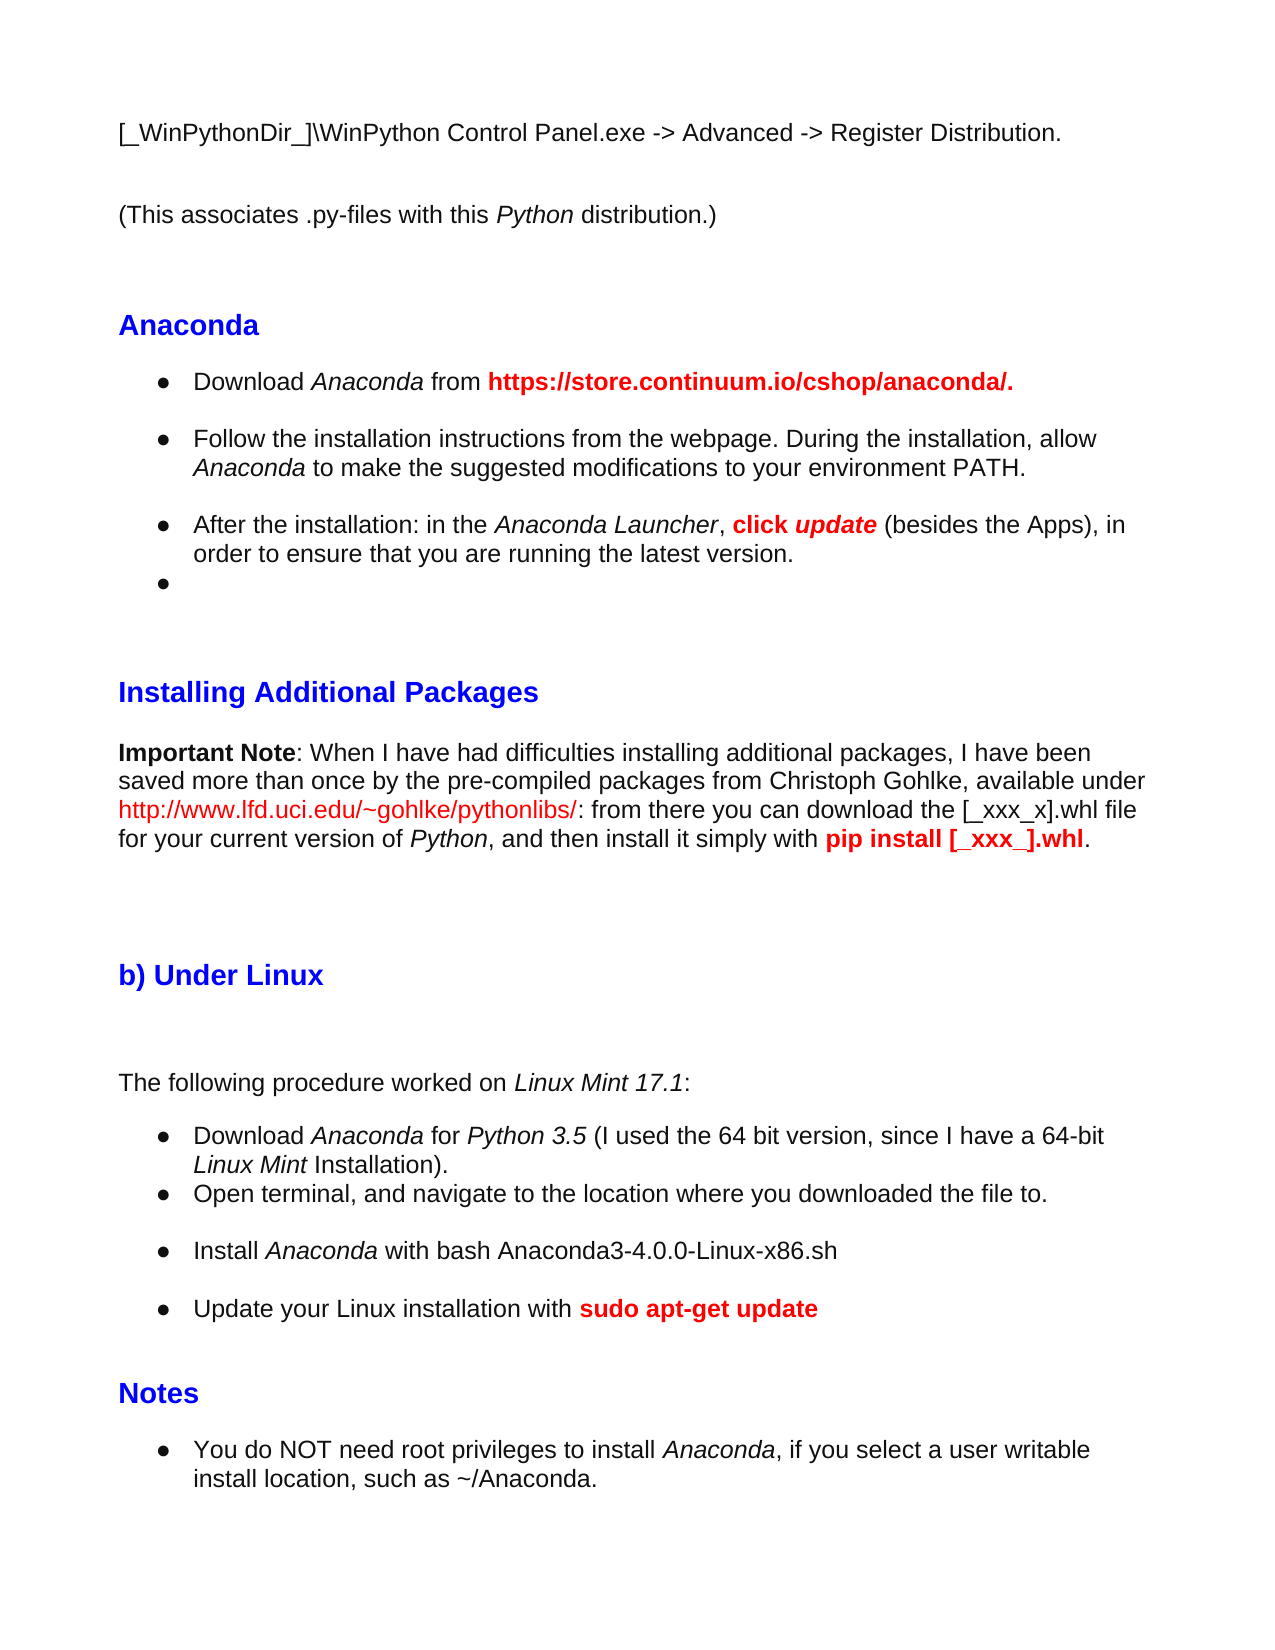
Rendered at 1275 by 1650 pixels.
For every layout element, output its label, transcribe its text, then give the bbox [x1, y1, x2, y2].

text The following procedure worked on Linux Mint 17.1: [118, 1068, 1157, 1096]
text Installing Additional Packages Important Note: When I have had difficulties installing additional packages, I have been saved more than once by the pre-compiled packages from Christoph Gohlke, available under http://www.lfd.uci.edu/~gohlke/pythonlibs/: from there you can download the [_xxx_x].whl file for your current version of Python, and then install it simply with pip install [_xxx_].whl. [118, 675, 1157, 881]
list Open terminal, and navigate to the location where you downloaded the file to. [156, 1179, 1157, 1236]
list Install Anaconda with bash Anaconda3-4.0.0-Linux-x86.sh [156, 1236, 1157, 1294]
list Follow the installation instructions from the webpage. During the installation, allow Anaconda to make the suggested modifications to your environment PATH. [156, 424, 1157, 510]
text b) Under Linux [118, 958, 1157, 991]
text Notes [118, 1376, 1157, 1410]
list Download Anaconda for Python 3.5 (I used the 64 bit version, since I have a 64-bit Linux Mint Installation). [156, 1121, 1157, 1179]
list Download Anaconda from https://store.continuum.io/cshop/anaconda/. [156, 367, 1157, 424]
text Anaconda [118, 308, 1157, 342]
list After the installation: in the Anaconda Launcher, click update (besides the Apps), in order to ensure that you are running the latest version. [156, 510, 1157, 568]
text [_WinPythonDir_]\WinPython Control Panel.exe -> Advanced -> Register Distribution. [118, 118, 1157, 176]
list Update your Linux installation with sudo apt-get update [156, 1294, 1157, 1351]
list You do NOT need root privileges to install Anaconda, if you select a user writable install location, such as ~/Anaconda. [156, 1435, 1157, 1521]
text (This associates .py-files with this Python distribution.) [118, 201, 1157, 229]
